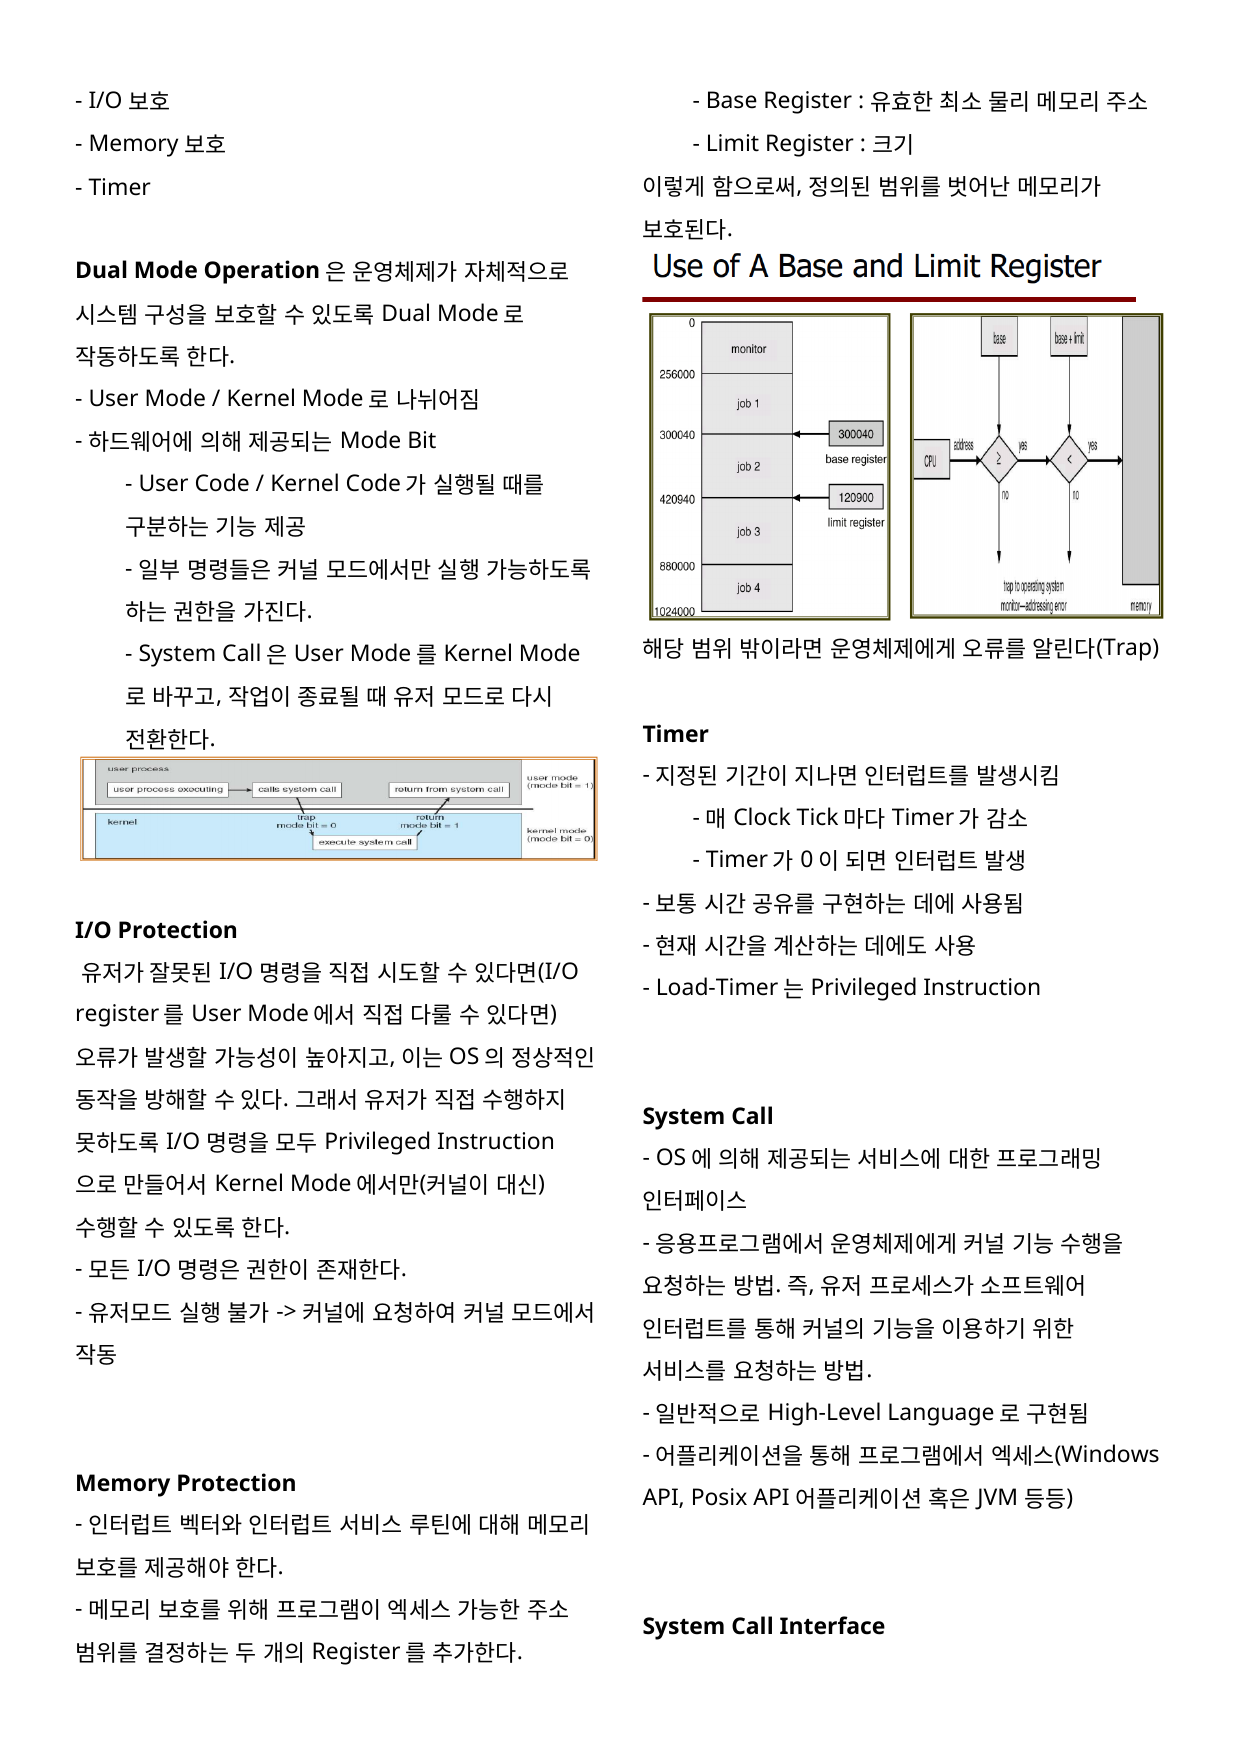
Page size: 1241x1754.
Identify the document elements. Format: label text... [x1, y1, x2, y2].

text 유저가 잘못된 I/O 명령을 직접 시도할 수 있다면(I/O register를 User Mode에서 직접 다룰 수 있다면) 오류가 발생할 가능성이 높아지고, 이는 OS의 정상적인 동작을 방해할 수 있다. 그래서 유저가 직접 수행하지 못하도록 I/O 명령을 모두 Privileged Instruction으로 만들어서 Kernel Mode에서만(커널이 대신) 수행할 수 있도록 한다. [75, 945, 598, 1243]
text - Base Register : 유효한 최소 물리 메모리 주소 [692, 75, 1165, 117]
text System Call [642, 1089, 1165, 1131]
text - 유저모드 실행 불가 -> 커널에 요청하여 커널 모드에서 작동 [75, 1285, 598, 1370]
text - 현재 시간을 계산하는 데에도 사용 [642, 919, 1165, 961]
text - I/O 보호 [75, 75, 598, 117]
text I/O Protection [75, 903, 598, 945]
text - 지정된 기간이 지나면 인터럽트를 발생시킴 [642, 749, 1165, 791]
text Memory Protection [75, 1455, 598, 1498]
text System Call Interface [642, 1599, 1165, 1641]
text - 메모리 보호를 위해 프로그램이 엑세스 가능한 주소 범위를 결정하는 두 개의 Register를 추가한다. [75, 1583, 598, 1668]
text - Memory 보호 [75, 117, 598, 160]
text - System Call은 User Mode를 Kernel Mode로 바꾸고, 작업이 종료될 때 유저 모드로 다시 전환한다. [125, 627, 598, 755]
text - 매 Clock Tick마다 Timer가 감소 [692, 791, 1165, 834]
text - 일부 명령들은 커널 모드에서만 실행 가능하도록 하는 권한을 가진다. [125, 542, 598, 627]
text - 응용프로그램에서 운영체제에게 커널 기능 수행을 요청하는 방법. 즉, 유저 프로세스가 소프트웨어 인터럽트를 통해 커널의 기능을 이용하기 위한 서비스를 요청하는 방법. [642, 1216, 1165, 1386]
text Dual Mode Operation은 운영체제가 자체적으로 시스템 구성을 보호할 수 있도록 Dual Mode로 작동하도록 한다. [75, 245, 598, 372]
text - 인터럽트 벡터와 인터럽트 서비스 루틴에 대해 메모리 보호를 제공해야 한다. [75, 1498, 598, 1583]
text Timer [642, 706, 1165, 749]
text - 보통 시간 공유를 구현하는 데에 사용됨 [642, 876, 1165, 919]
text - User Mode / Kernel Mode로 나뉘어짐 [75, 372, 598, 415]
text - Limit Register : 크기 [692, 117, 1165, 160]
text - 어플리케이션을 통해 프로그램에서 엑세스(Windows API, Posix API 어플리케이션 혹은 JVM 등등) [642, 1429, 1165, 1514]
text - User Code / Kernel Code가 실행될 때를 구분하는 기능 제공 [125, 457, 598, 542]
text - OS에 의해 제공되는 서비스에 대한 프로그래밍 인터페이스 [642, 1131, 1165, 1216]
text - 모든 I/O 명령은 권한이 존재한다. [75, 1243, 598, 1285]
text 해당 범위 밖이라면 운영체제에게 오류를 알린다(Trap) [642, 622, 1165, 664]
text 이렇게 함으로써, 정의된 범위를 벗어난 메모리가 보호된다. [642, 160, 1165, 245]
text - 하드웨어에 의해 제공되는 Mode Bit [75, 415, 598, 457]
text - Timer [75, 160, 598, 202]
text - 일반적으로 High-Level Language로 구현됨 [642, 1386, 1165, 1429]
text - Timer가 0이 되면 인터럽트 발생 [692, 834, 1165, 876]
text - Load-Timer는 Privileged Instruction [642, 961, 1165, 1004]
picture [75, 755, 598, 861]
picture [642, 245, 1166, 622]
